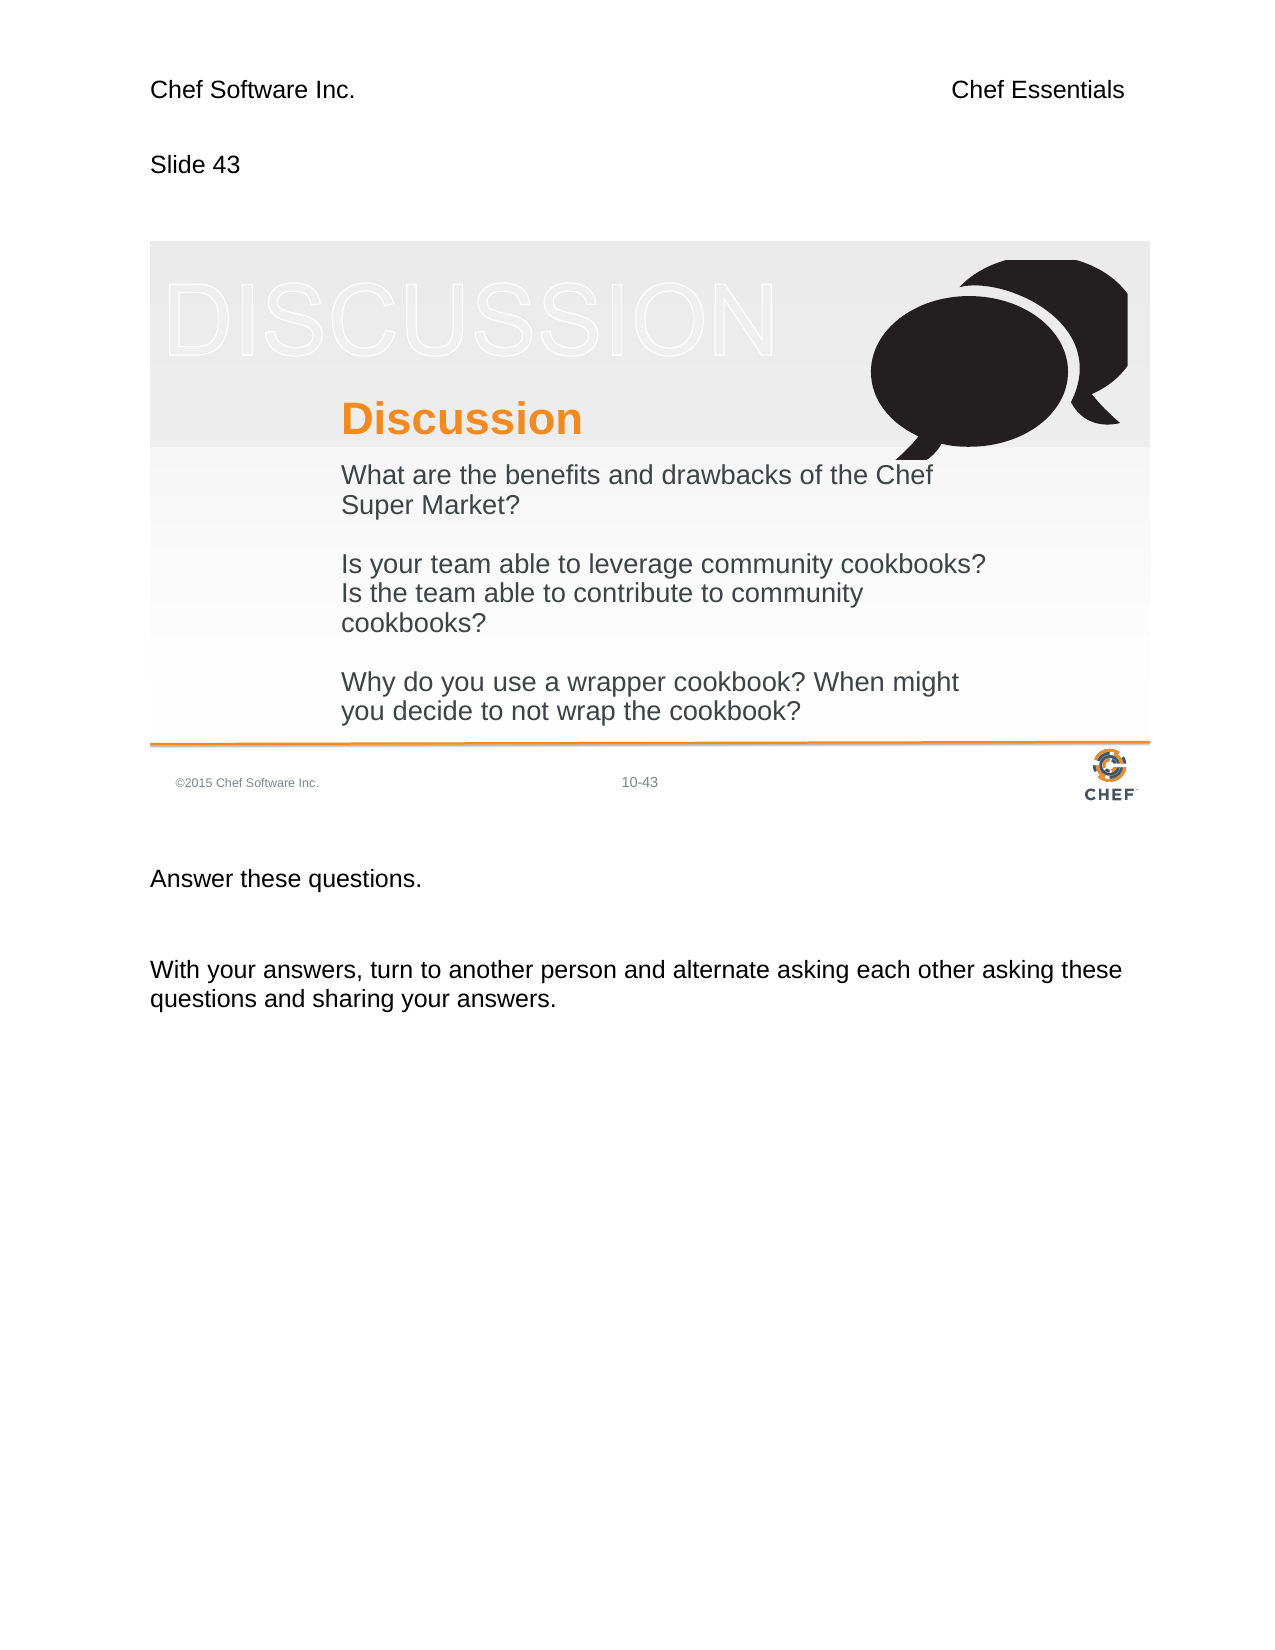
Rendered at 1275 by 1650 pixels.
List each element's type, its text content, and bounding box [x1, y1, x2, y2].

text Slide 43 [150, 150, 1125, 179]
text Answer these questions. [150, 864, 1125, 893]
text With your answers, turn to another person and alternate asking each other asking these questions and sharing your answers. [150, 955, 1125, 1012]
